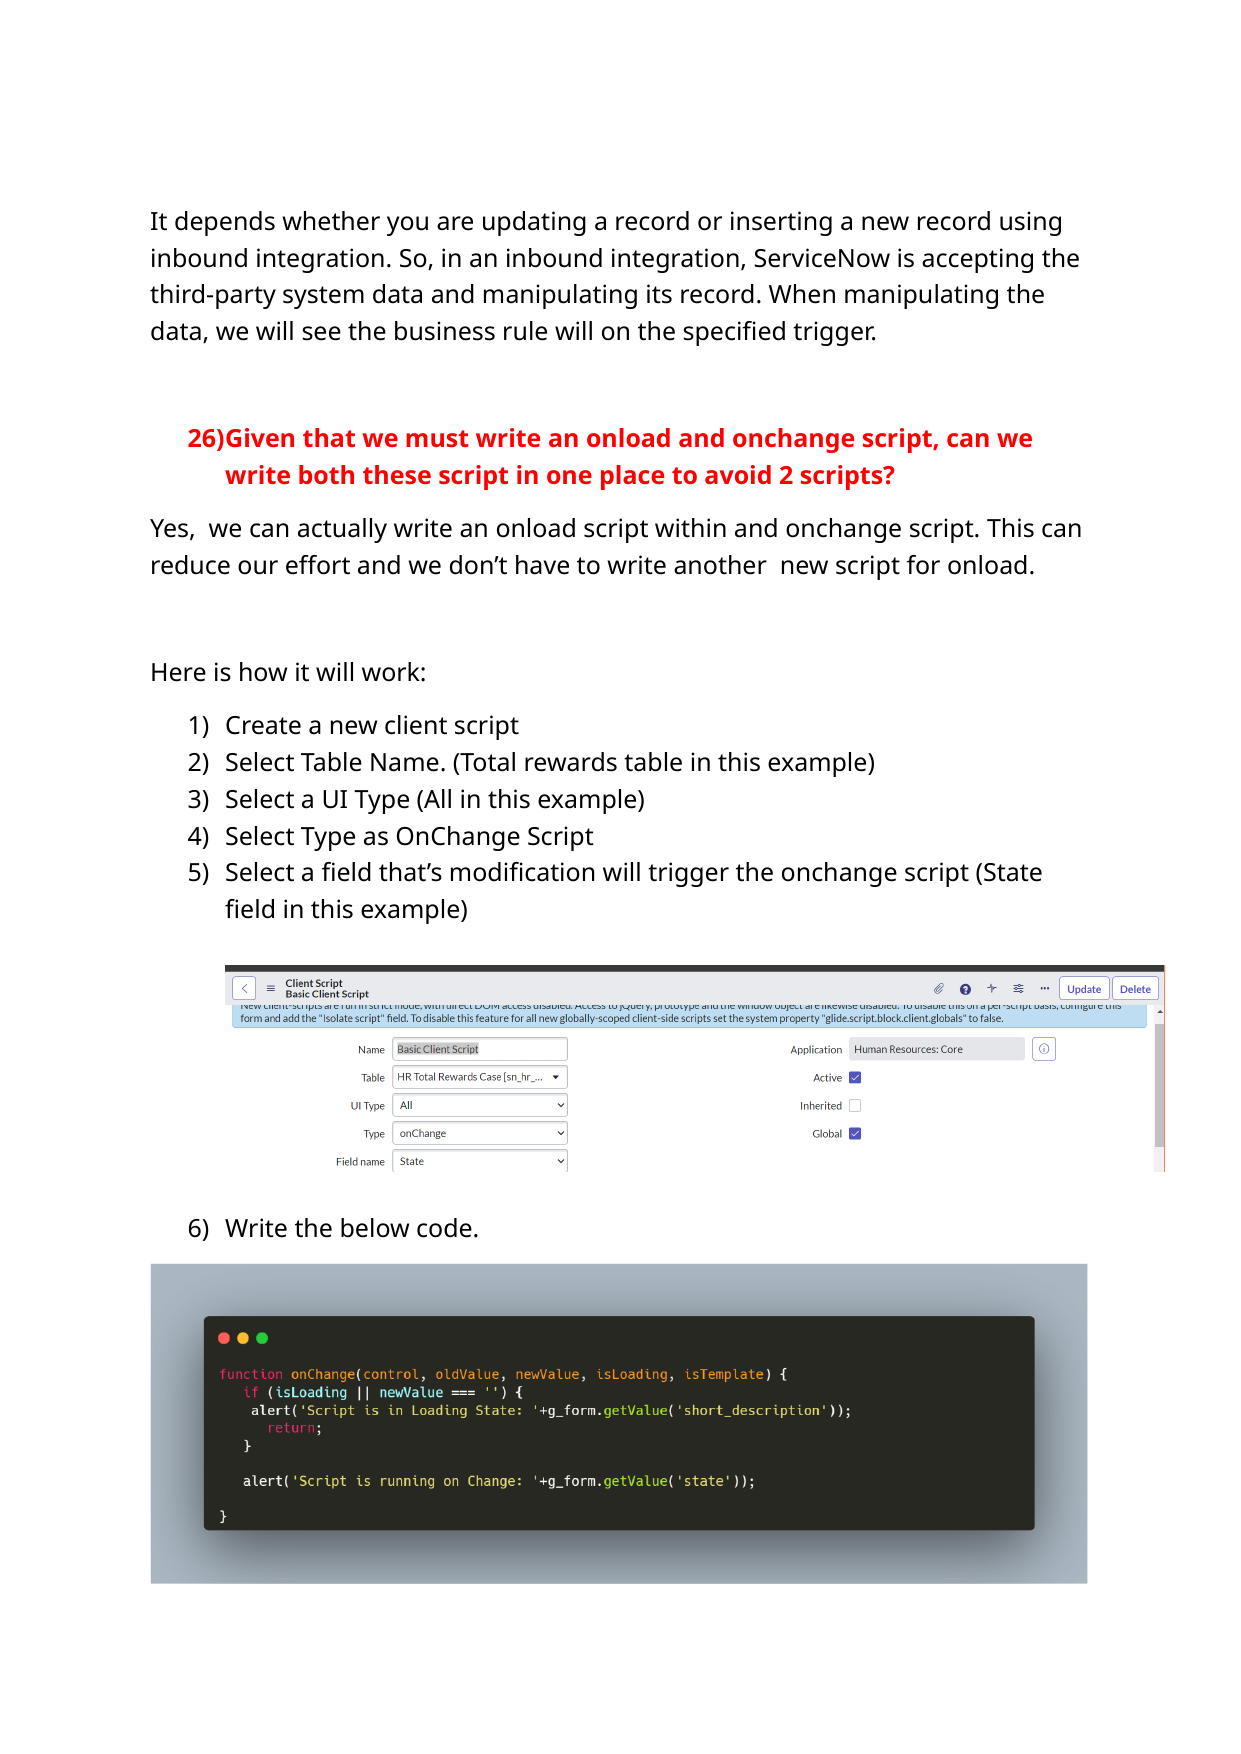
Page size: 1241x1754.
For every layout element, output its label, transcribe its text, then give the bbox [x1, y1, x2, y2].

list Select a field that’s modification will trigger the onchange script (State field in this example) [187, 855, 1090, 926]
list Select a UI Type (All in this example) [187, 781, 1090, 816]
list Create a new client script [187, 708, 1090, 742]
text It depends whether you are updating a record or inserting a new record using inbound integration. So, in an inbound integration, ServiceNow is accepting the third-party system data and manipulating its record. When manipulating the data, we will see the business rule will on the specified trigger. [150, 203, 1090, 348]
text Here is how it will work: [150, 654, 1090, 688]
text Yes, we can actually write an onload script within and onchange script. This can reduce our effort and we don’t have to write another new script for onload. [150, 511, 1090, 582]
picture [150, 1263, 1088, 1584]
list Select Table Name. (Total rewards table in this example) [187, 745, 1090, 779]
list Given that we must write an onload and onchange script, can we write both these script in one place to avoid 2 scripts? [187, 421, 1090, 491]
list Write the below code. [187, 1210, 1090, 1244]
picture [225, 965, 1166, 1172]
list Select Type as OnChange Script [187, 818, 1090, 852]
